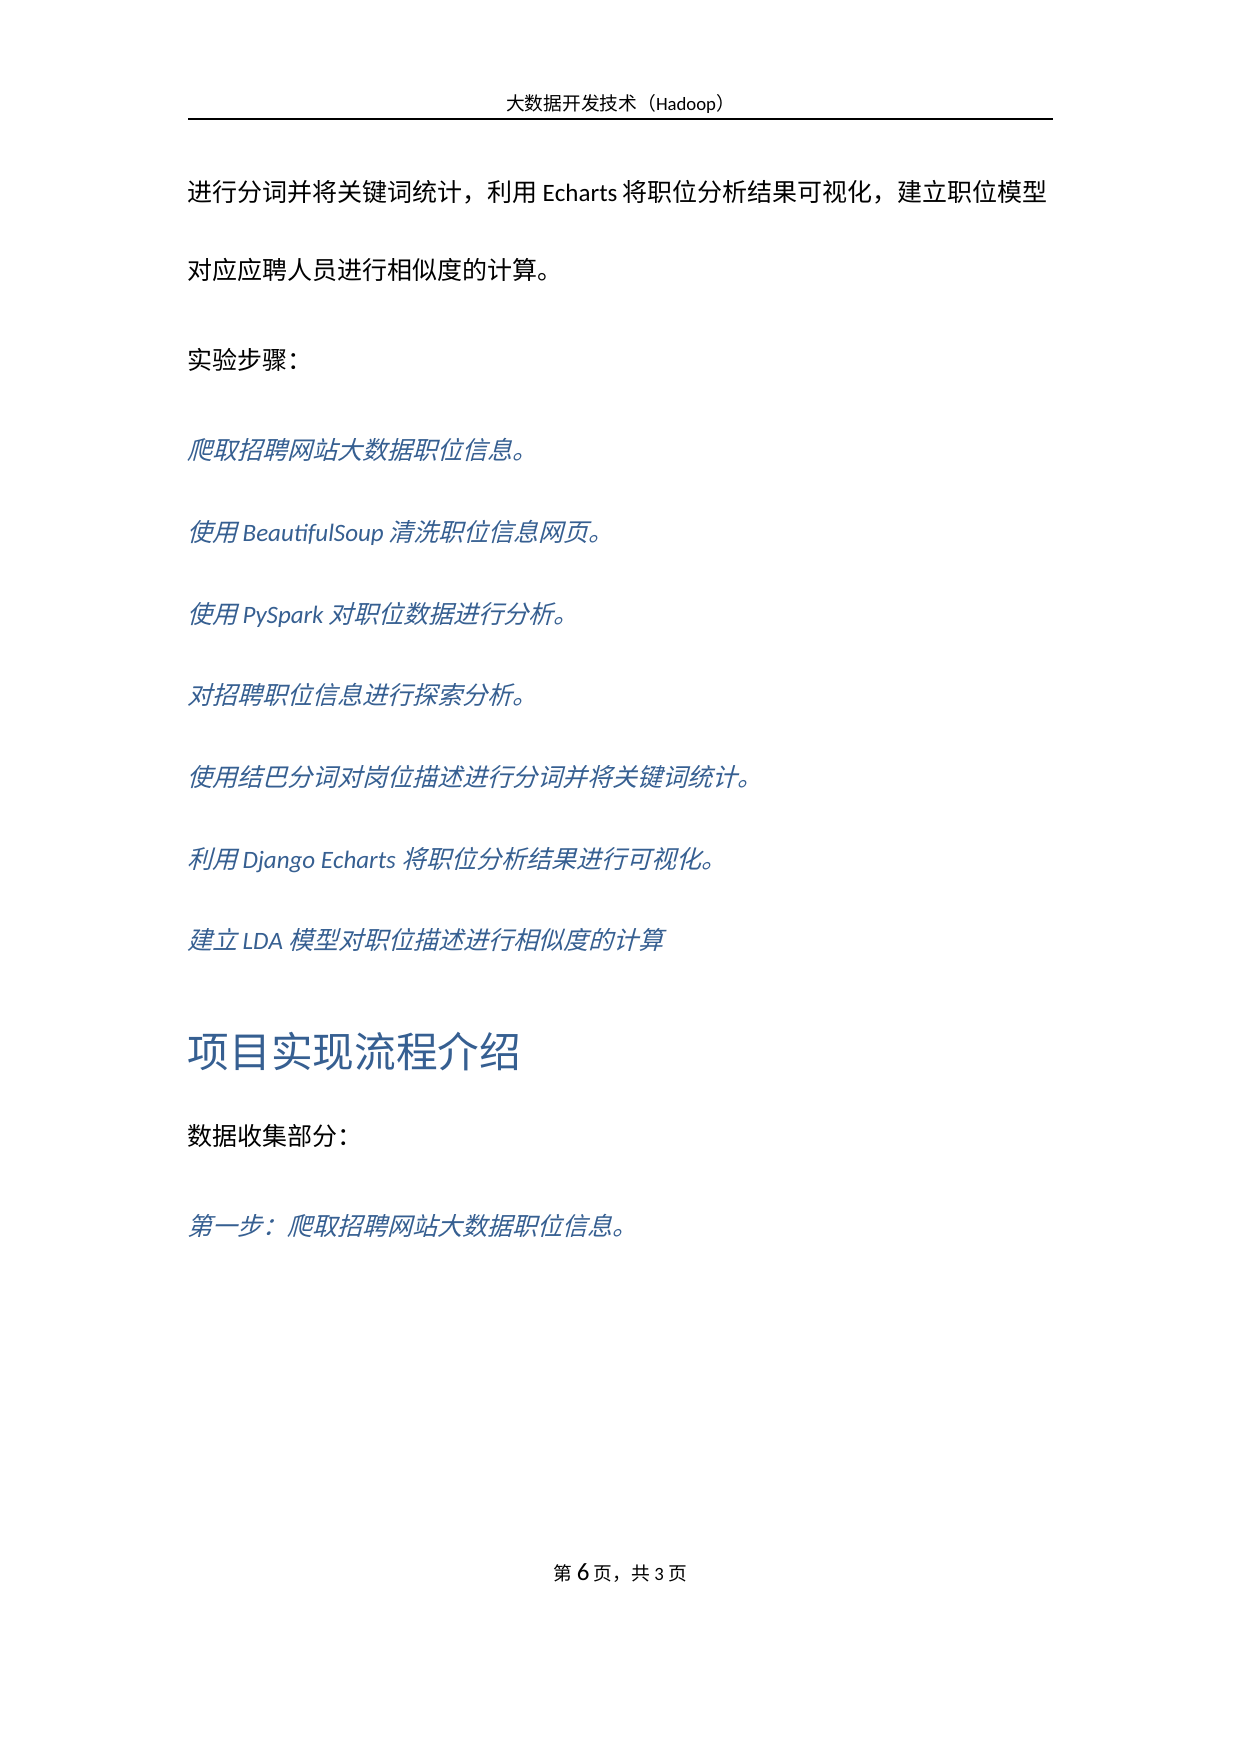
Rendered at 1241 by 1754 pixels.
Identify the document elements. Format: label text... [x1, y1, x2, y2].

text 实验步骤： [187, 325, 1053, 393]
subtitle 使用BeautifulSoup清洗职位信息网页。 [187, 497, 1053, 564]
subtitle 使用结巴分词对岗位描述进行分词并将关键词统计。 [187, 742, 1053, 809]
subtitle 建立LDA模型对职位描述进行相似度的计算 [187, 905, 1053, 973]
subtitle 对招聘职位信息进行探索分析。 [187, 660, 1053, 728]
subtitle 使用PySpark对职位数据进行分析。 [187, 578, 1053, 646]
text 数据收集部分： [187, 1101, 1053, 1169]
subtitle 项目实现流程介绍 [187, 1016, 1053, 1084]
subtitle 第一步：爬取招聘网站大数据职位信息。 [187, 1191, 1053, 1259]
subtitle 爬取招聘网站大数据职位信息。 [187, 415, 1053, 483]
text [187, 157, 1053, 303]
subtitle 利用Django Echarts将职位分析结果进行可视化。 [187, 823, 1053, 891]
